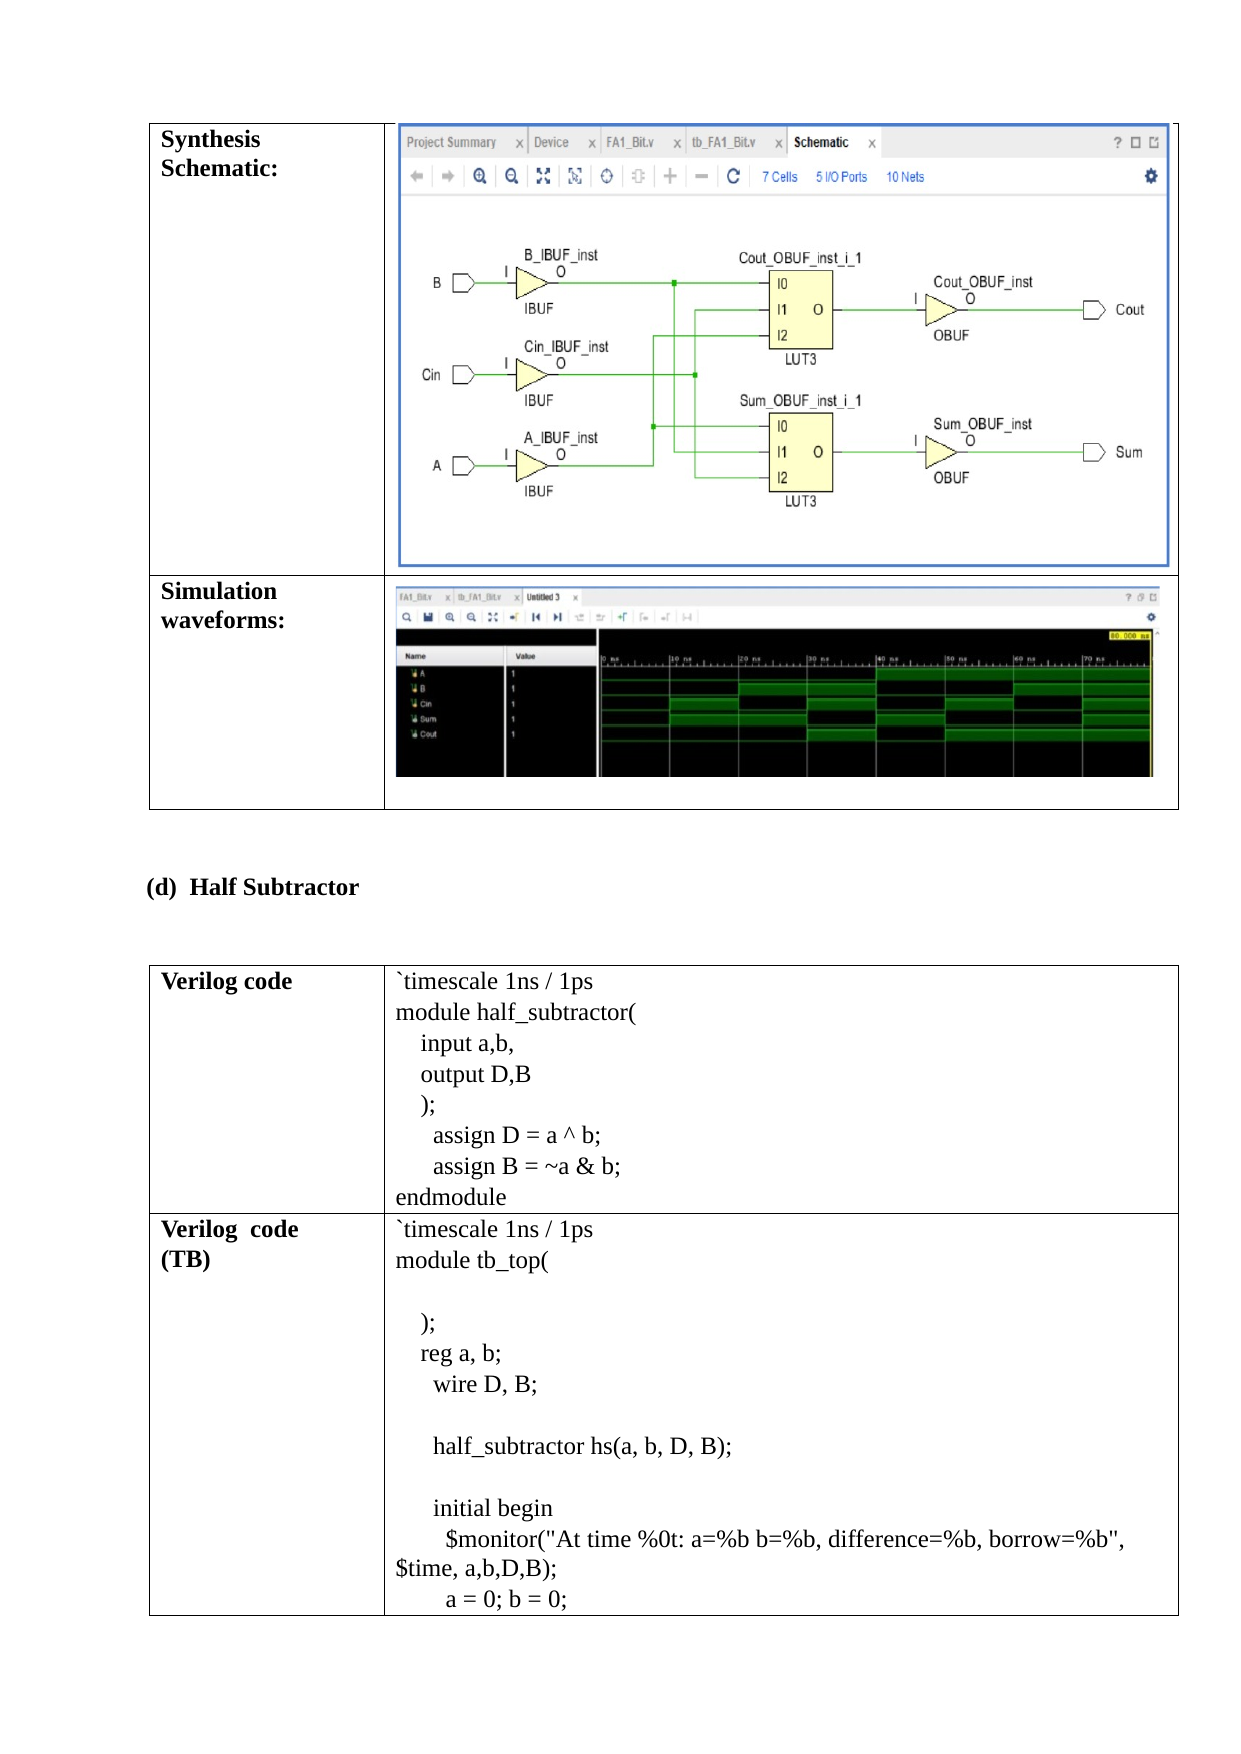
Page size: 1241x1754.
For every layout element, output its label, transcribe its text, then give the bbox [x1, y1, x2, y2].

table_cell Synthesis Schematic: [150, 124, 384, 575]
picture [395, 586, 1160, 777]
table_header Verilog code [150, 966, 384, 1213]
list Half Subtractor [146, 872, 1167, 901]
table_cell Verilog code (TB) [150, 1214, 384, 1615]
table_cell [385, 576, 1178, 809]
table_header `timescale 1ns / 1ps module half_subtractor( input a,b, output D,B ); assign D = a ^ b; assign B = ~a & b; endmodule [385, 966, 1178, 1213]
table_cell Simulation waveforms: [150, 576, 384, 809]
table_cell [385, 1214, 1178, 1615]
picture [395, 123, 1173, 573]
table_cell [385, 124, 1178, 575]
